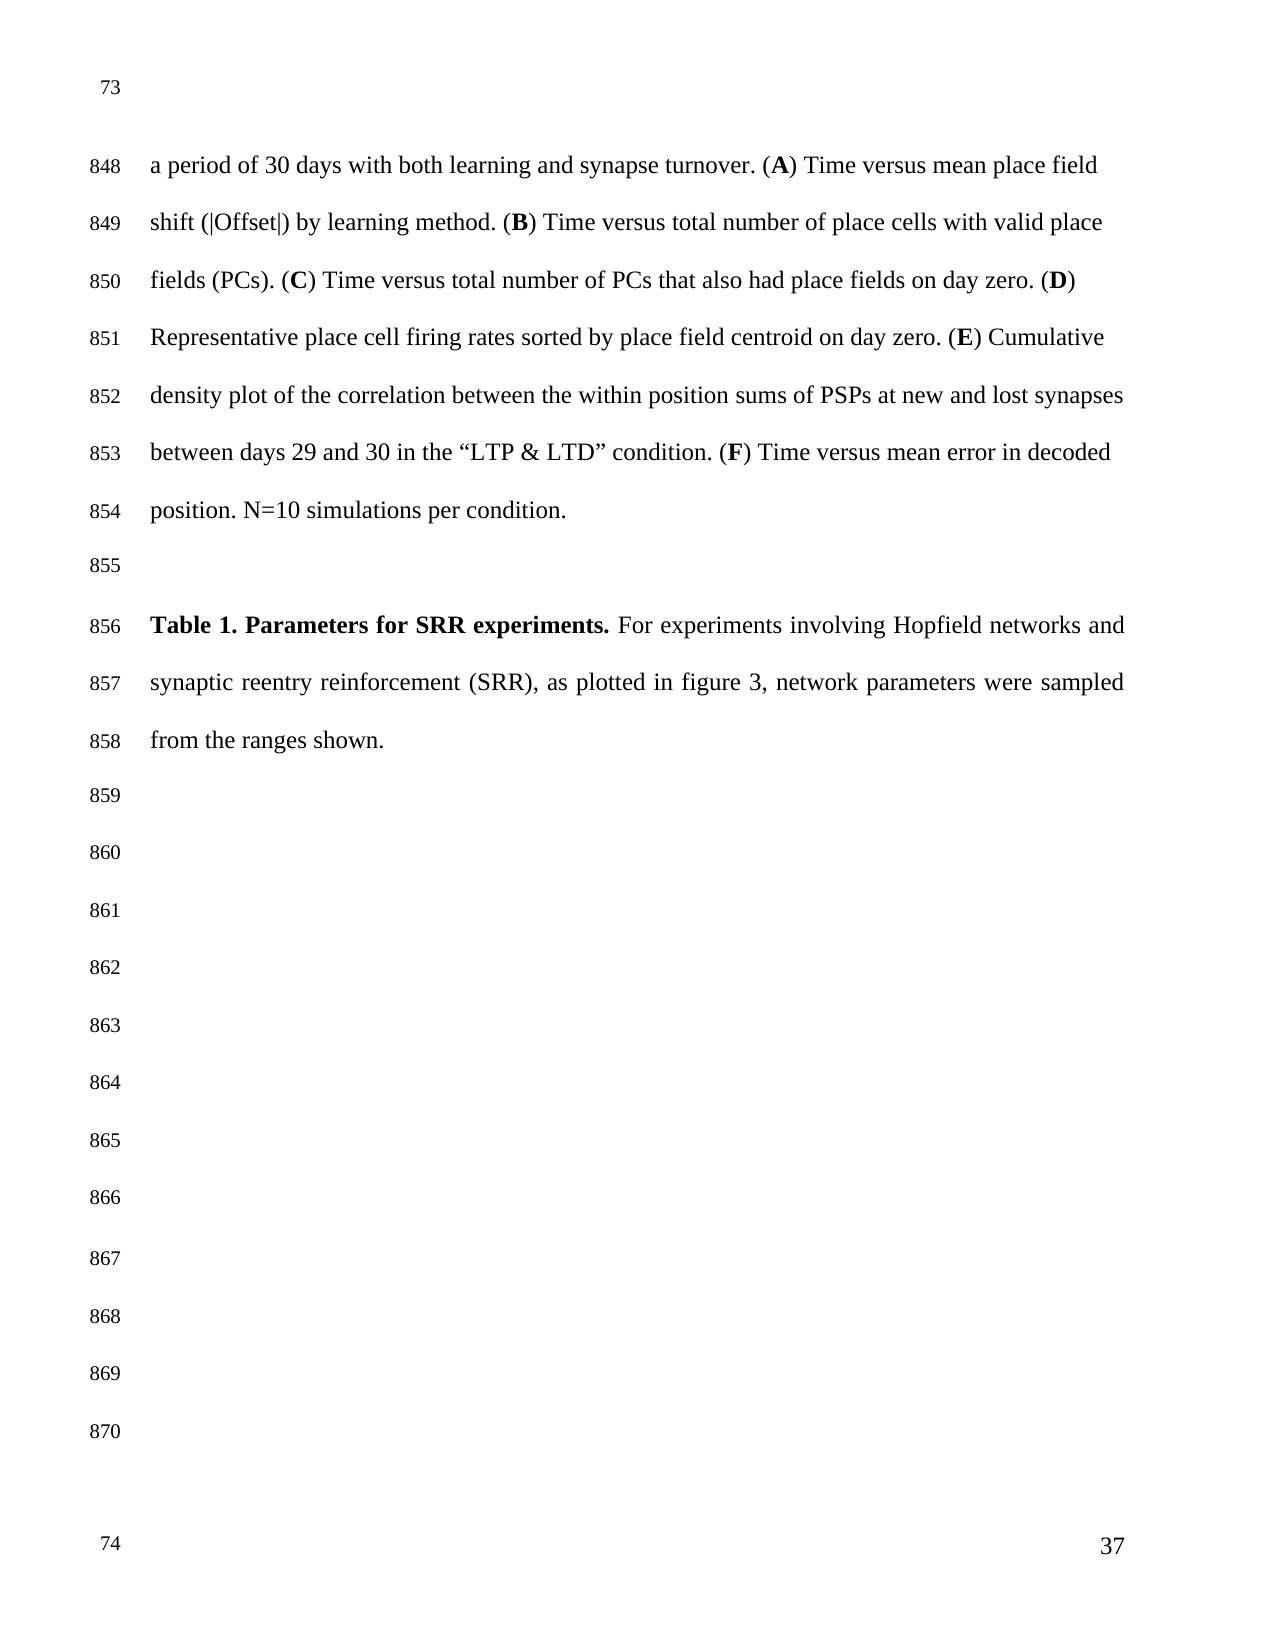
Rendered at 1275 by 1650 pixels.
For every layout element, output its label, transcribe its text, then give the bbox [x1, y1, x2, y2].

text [150, 150, 1125, 524]
text Table 1. Parameters for SRR experiments. For experiments involving Hopfield networks and synaptic reentry reinforcement (SRR), as plotted in figure 3, network parameters were sampled from the ranges shown. [150, 610, 1125, 754]
